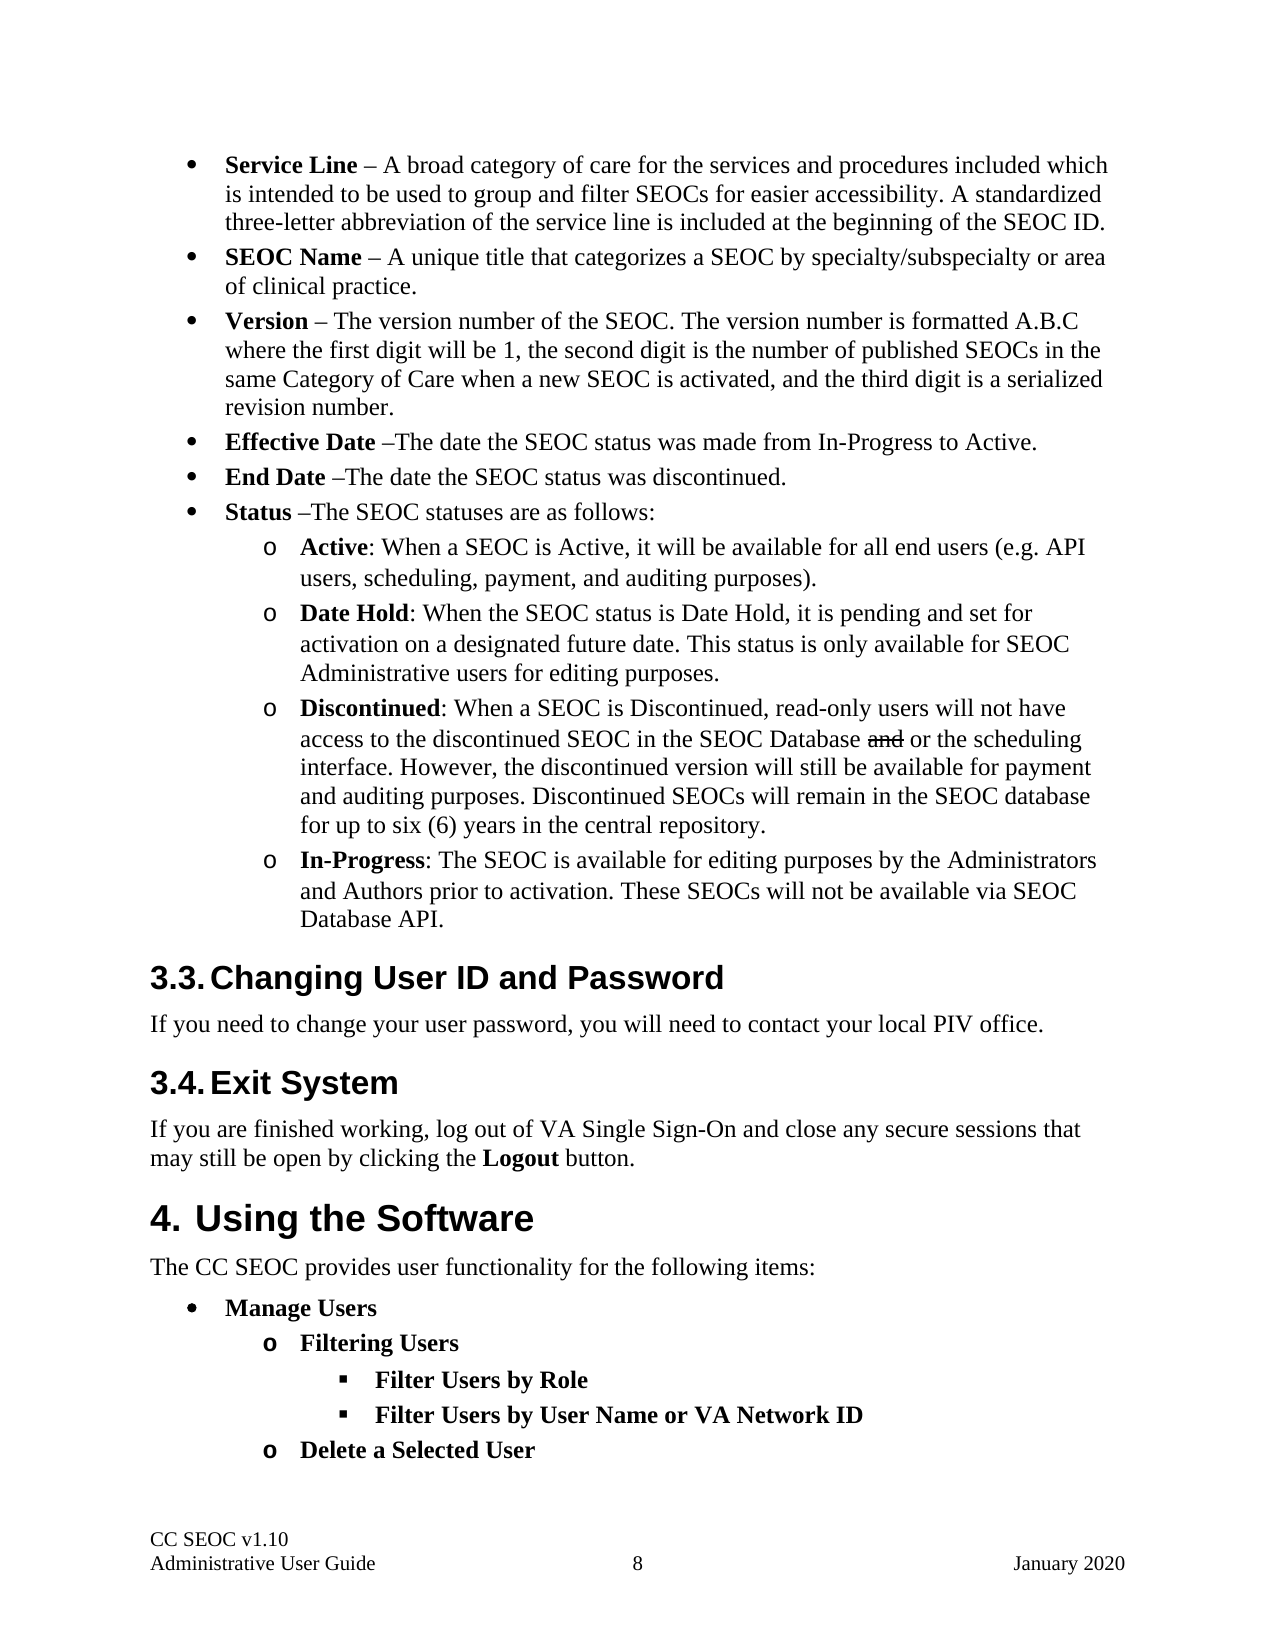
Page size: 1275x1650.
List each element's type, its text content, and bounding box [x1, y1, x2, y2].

text Version – The version number of the SEOC. The version number is formatted A.B.C where the first digit will be 1, the second digit is the number of published SEOCs in the same Category of Care when a new SEOC is activated, and the third digit is a serialized revision number. [187, 306, 1125, 421]
text If you need to change your user password, you will need to contact your local PIV office. [150, 1009, 1125, 1038]
text Manage Users [187, 1293, 1125, 1322]
text Delete a Selected User [262, 1435, 1125, 1466]
text Filter Users by User Name or VA Network ID [337, 1400, 1125, 1429]
text If you are finished working, log out of VA Single Sign-On and close any secure sessions that may still be open by clicking the Logout button. [150, 1114, 1125, 1171]
text Date Hold: When the SEOC status is Date Hold, it is pending and set for activation on a designated future date. This status is only available for SEOC Administrative users for editing purposes. [262, 598, 1125, 687]
subtitle Exit System [150, 1063, 1125, 1101]
subtitle Using the Software [150, 1196, 1125, 1239]
subtitle Changing User ID and Password [150, 958, 1125, 997]
text Filtering Users [262, 1328, 1125, 1359]
text Status –The SEOC statuses are as follows: [187, 497, 1125, 526]
text The CC SEOC provides user functionality for the following items: [150, 1252, 1125, 1281]
text End Date –The date the SEOC status was discontinued. [187, 462, 1125, 491]
text Discontinued: When a SEOC is Discontinued, read-only users will not have access to the discontinued SEOC in the SEOC Database and or the scheduling interface. However, the discontinued version will still be available for payment and auditing purposes. Discontinued SEOCs will remain in the SEOC database for up to six (6) years in the central repository. [262, 693, 1125, 839]
text Filter Users by Role [337, 1365, 1125, 1394]
text In-Progress: The SEOC is available for editing purposes by the Administrators and Authors prior to activation. These SEOCs will not be available via SEOC Database API. [262, 845, 1125, 933]
text SEOC Name – A unique title that categorizes a SEOC by specialty/subspecialty or area of clinical practice. [187, 242, 1125, 300]
text Active: When a SEOC is Active, it will be available for all end users (e.g. API users, scheduling, payment, and auditing purposes). [262, 532, 1125, 592]
text Service Line – A broad category of care for the services and procedures included which is intended to be used to group and filter SEOCs for easier accessibility. A standardized three-letter abbreviation of the service line is included at the beginning of the SEOC ID. [187, 150, 1125, 236]
text Effective Date –The date the SEOC status was made from In-Progress to Active. [187, 427, 1125, 456]
